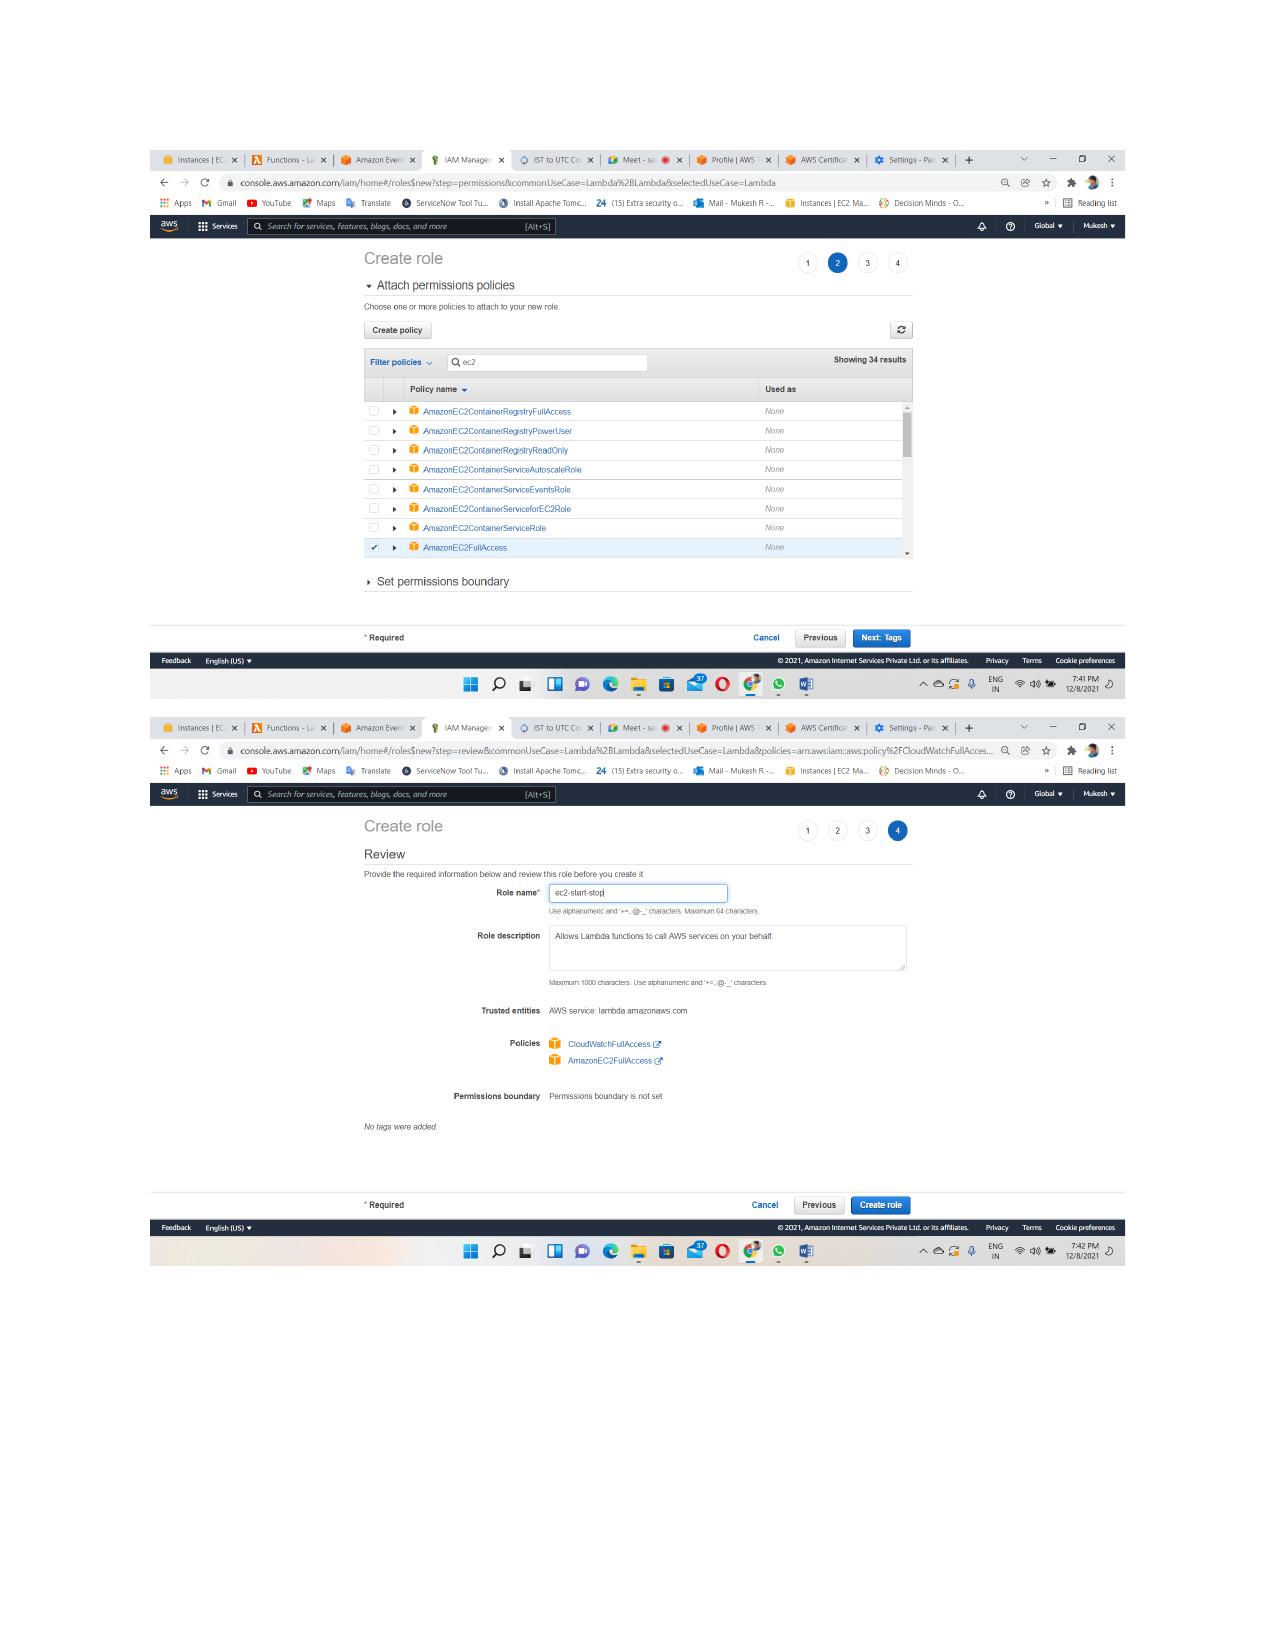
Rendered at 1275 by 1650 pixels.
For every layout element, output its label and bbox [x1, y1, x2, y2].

picture [150, 717, 1125, 1266]
picture [150, 150, 1125, 699]
